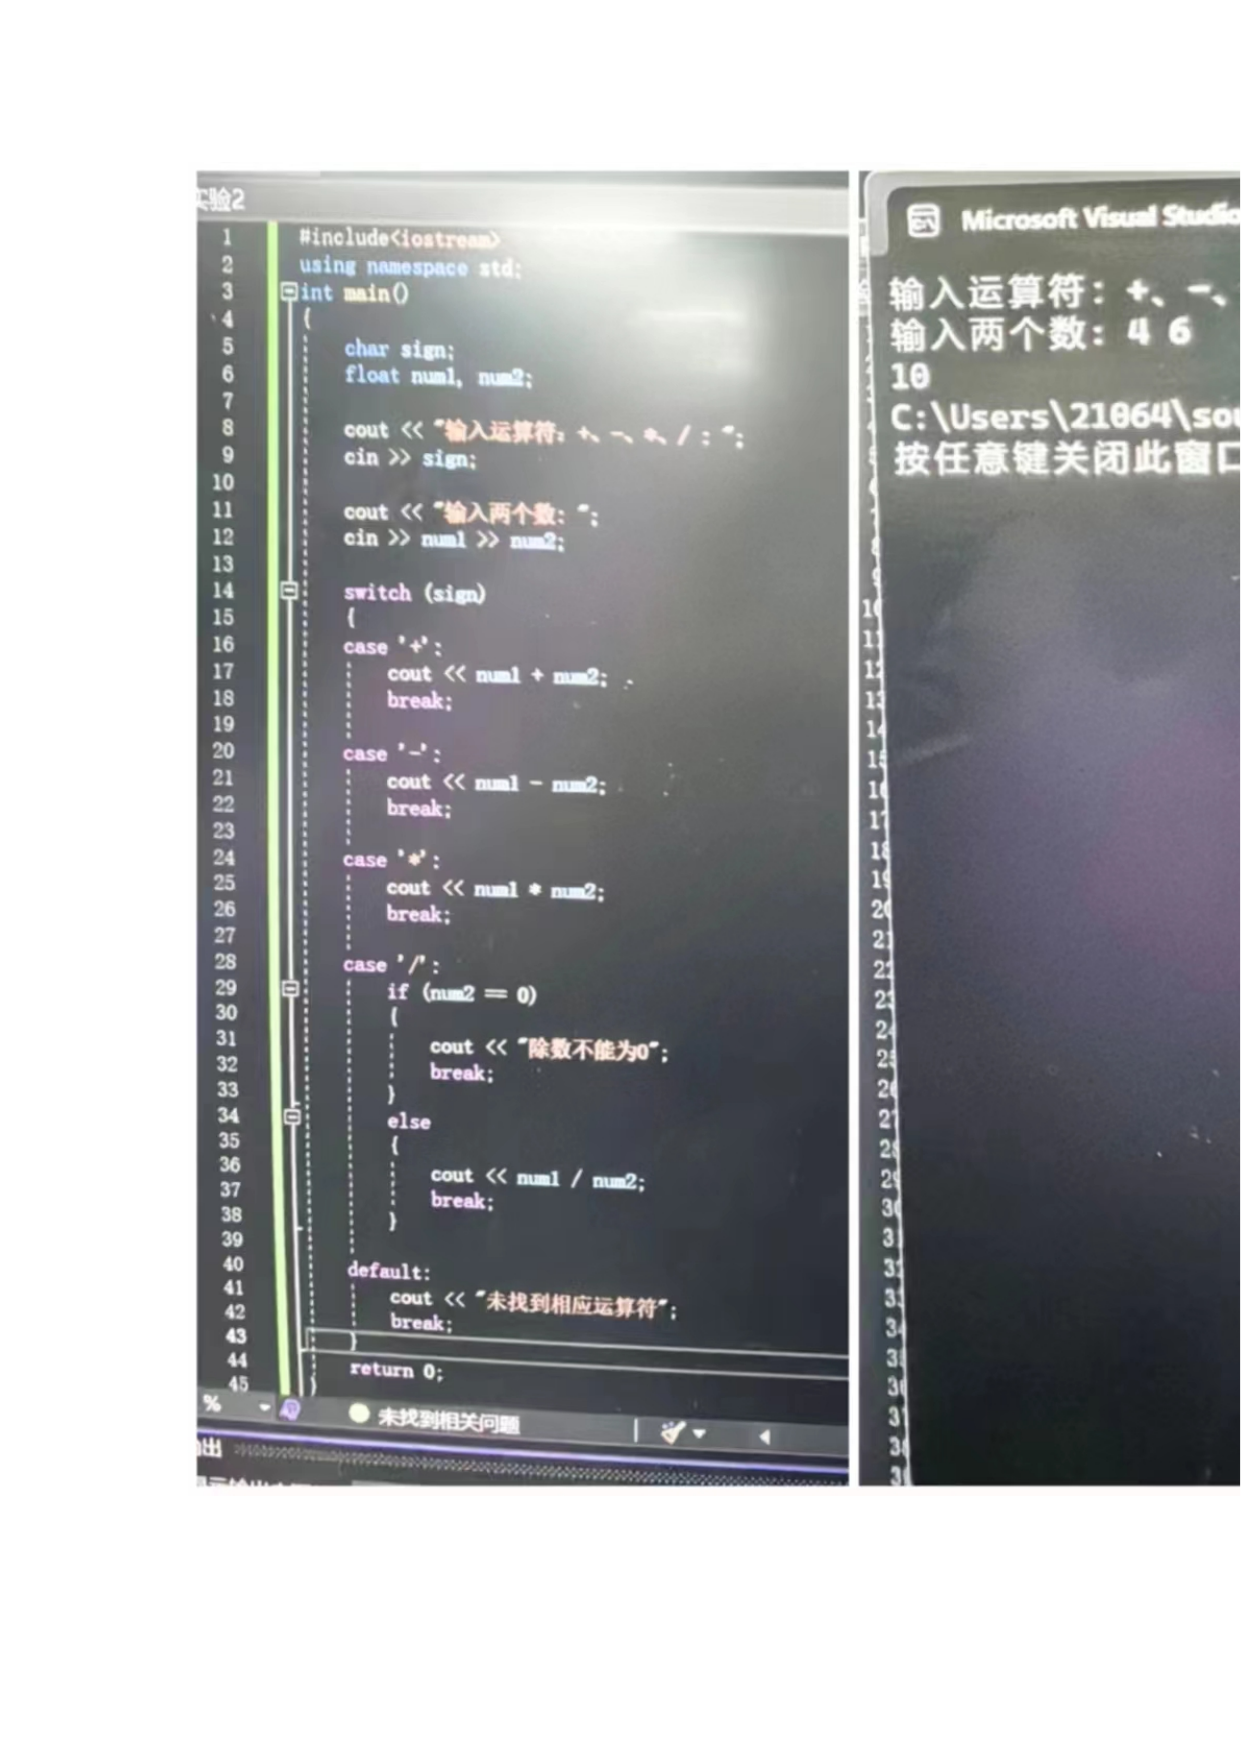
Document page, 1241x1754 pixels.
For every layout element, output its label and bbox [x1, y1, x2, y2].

picture [187, 162, 1241, 1496]
